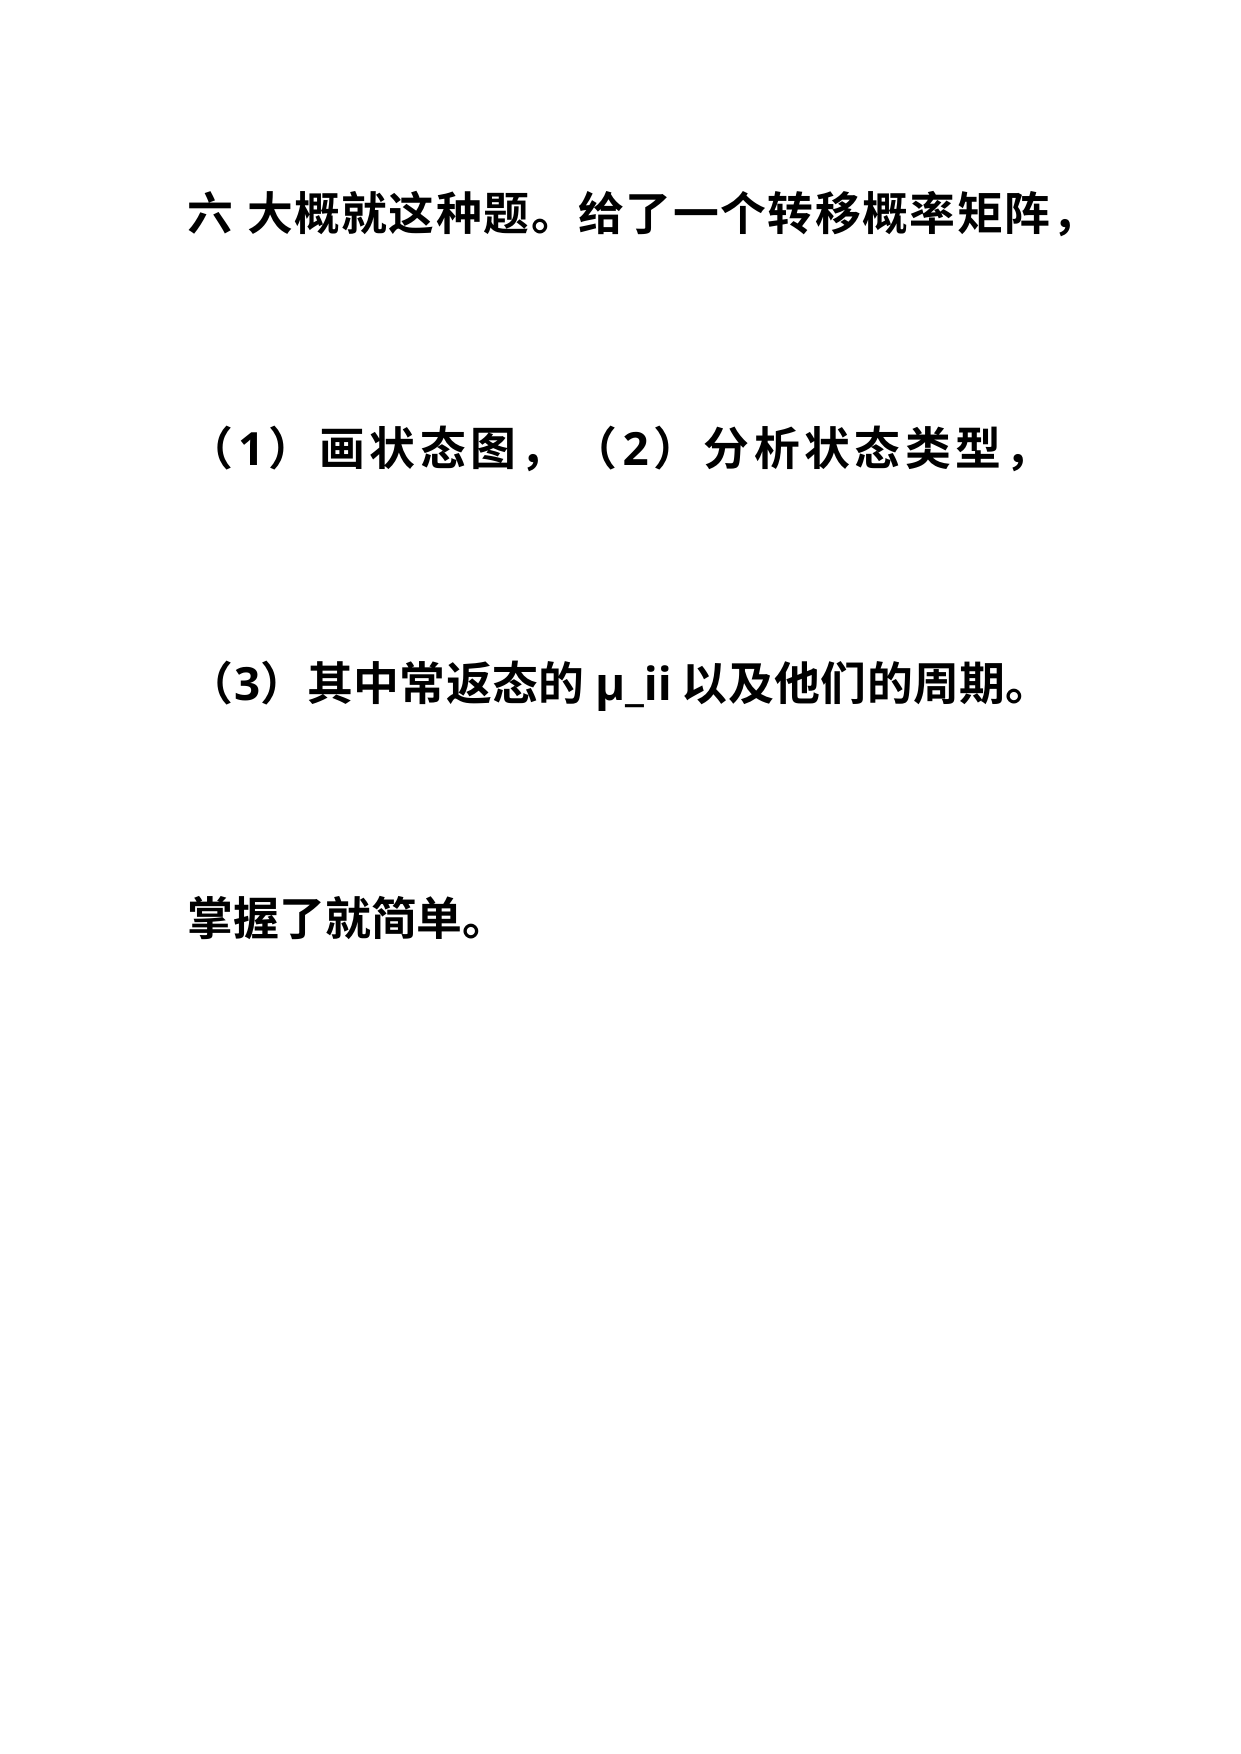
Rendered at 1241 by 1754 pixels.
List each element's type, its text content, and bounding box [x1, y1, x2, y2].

subtitle 六 大概就这种题。给了一个转移概率矩阵，（1）画状态图，（2）分析状态类型，（3）其中常返态的μ_ii以及他们的周期。掌握了就简单。 [187, 162, 1053, 964]
